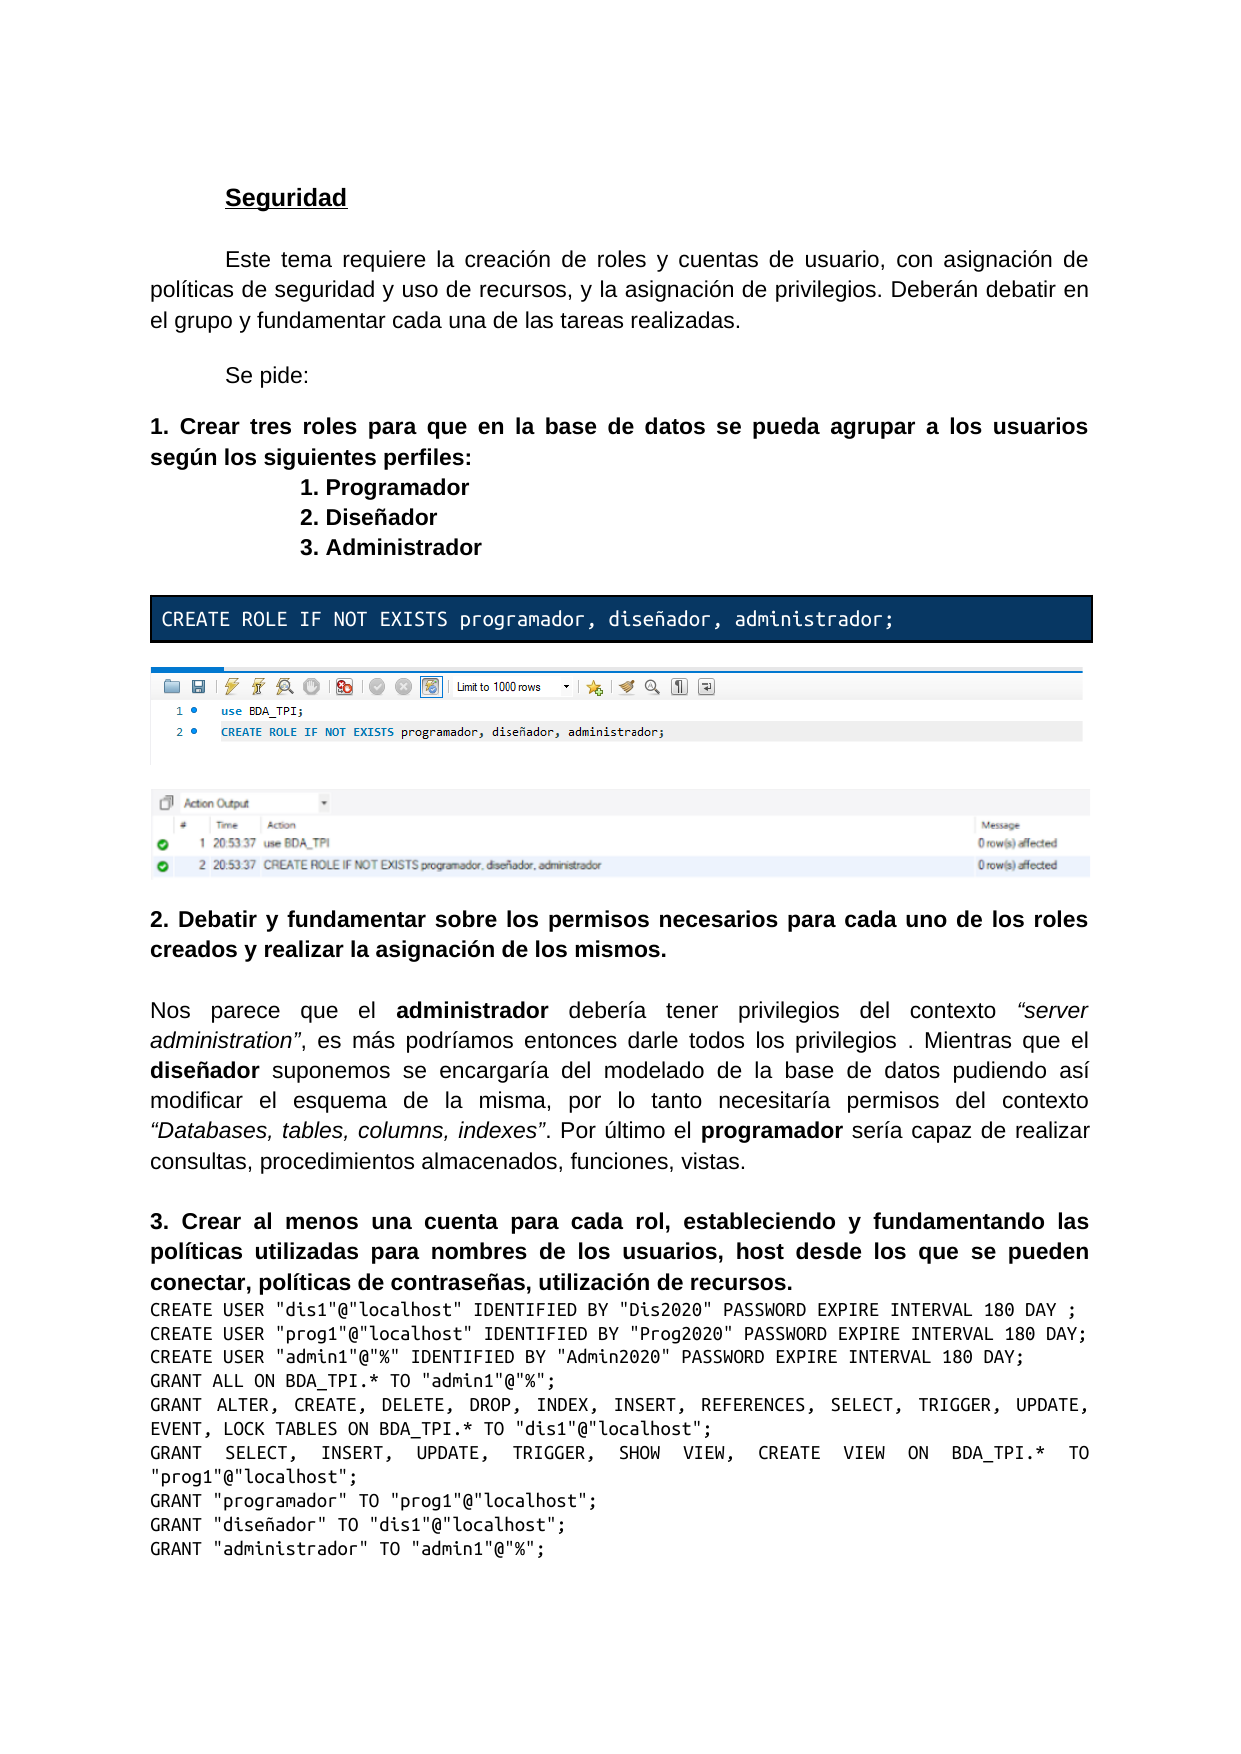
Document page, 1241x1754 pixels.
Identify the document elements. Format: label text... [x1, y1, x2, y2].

text 1. Crear tres roles para que en la base de datos se pueda agrupar a los usuarios según los siguientes perfiles: [150, 413, 1090, 470]
table_header CREATE ROLE IF NOT EXISTS programador, diseñador, administrador; [152, 597, 1091, 640]
text Se pide: [150, 362, 1090, 388]
text 3. Crear al menos una cuenta para cada rol, estableciendo y fundamentando las políticas utilizadas para nombres de los usuarios, host desde los que se pueden conectar, políticas de contraseñas, utilización de recursos. [150, 1208, 1090, 1295]
text Este tema requiere la creación de roles y cuentas de usuario, con asignación de políticas de seguridad y uso de recursos, y la asignación de privilegios. Deberán debatir en el grupo y fundamentar cada una de las tareas realizadas. [150, 246, 1090, 333]
text 1. Programador [225, 474, 1090, 500]
text CREATE USER "prog1"@"localhost" IDENTIFIED BY "Prog2020" PASSWORD EXPIRE INTERVAL 180 DAY; [150, 1323, 1090, 1343]
text Nos parece que el administrador debería tener privilegios del contexto “server administration”, es más podríamos entonces darle todos los privilegios . Mientras que el diseñador suponemos se encargaría del modelado de la base de datos pudiendo así modificar el esquema de la misma, por lo tanto necesitaría permisos del contexto “Databases, tables, columns, indexes”. Por último el programador sería capaz de realizar consultas, procedimientos almacenados, funciones, vistas. [150, 997, 1090, 1174]
text GRANT ALL ON BDA_TPI.* TO "admin1"@"%"; [150, 1371, 1090, 1391]
text GRANT SELECT, INSERT, UPDATE, TRIGGER, SHOW VIEW, CREATE VIEW ON BDA_TPI.* TO "prog1"@"localhost"; [150, 1442, 1090, 1487]
text GRANT "programador" TO "prog1"@"localhost"; [150, 1490, 1090, 1511]
text CREATE USER "dis1"@"localhost" IDENTIFIED BY "Dis2020" PASSWORD EXPIRE INTERVAL 180 DAY ; [150, 1299, 1090, 1319]
text CREATE USER "admin1"@"%" IDENTIFIED BY "Admin2020" PASSWORD EXPIRE INTERVAL 180 DAY; [150, 1347, 1090, 1367]
text 3. Administrador [225, 534, 1090, 560]
picture [150, 667, 1083, 765]
picture [150, 789, 1091, 881]
text GRANT ALTER, CREATE, DELETE, DROP, INDEX, INSERT, REFERENCES, SELECT, TRIGGER, UPDATE, EVENT, LOCK TABLES ON BDA_TPI.* TO "dis1"@"localhost"; [150, 1394, 1090, 1439]
text 2. Diseñador [225, 504, 1090, 530]
text GRANT "administrador" TO "admin1"@"%"; [150, 1538, 1090, 1559]
text 2. Debatir y fundamentar sobre los permisos necesarios para cada uno de los roles creados y realizar la asignación de los mismos. [150, 906, 1090, 962]
text Seguridad [150, 183, 1090, 212]
text GRANT "diseñador" TO "dis1"@"localhost"; [150, 1514, 1090, 1535]
